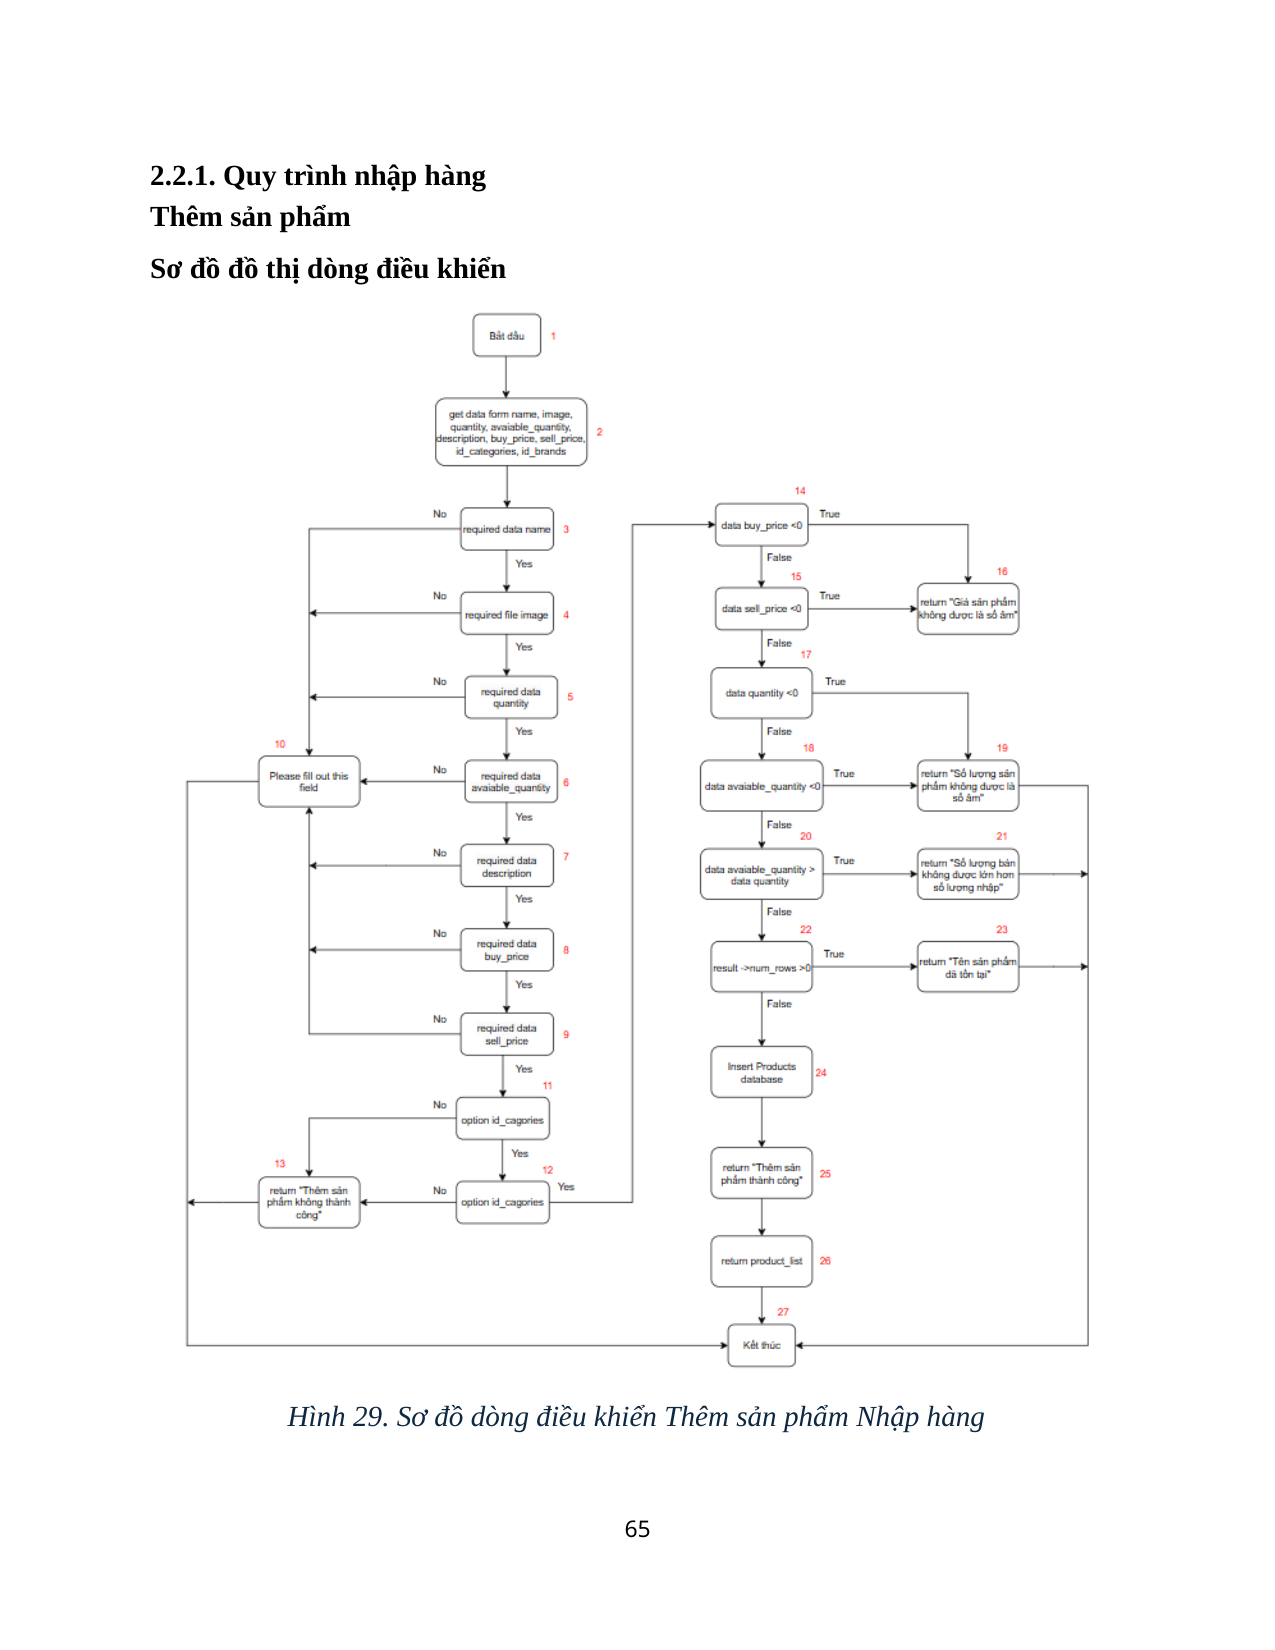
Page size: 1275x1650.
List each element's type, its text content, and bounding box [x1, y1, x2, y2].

subtitle 2.2.1. Quy trình nhập hàng [150, 158, 1125, 192]
picture [150, 304, 1125, 1381]
text Thêm sản phẩm [150, 199, 1125, 232]
text Sơ đồ đồ thị dòng điều khiển [150, 251, 1125, 285]
text Hình 29. Sơ đồ dòng điều khiển Thêm sản phẩm Nhập hàng [150, 1399, 1125, 1433]
